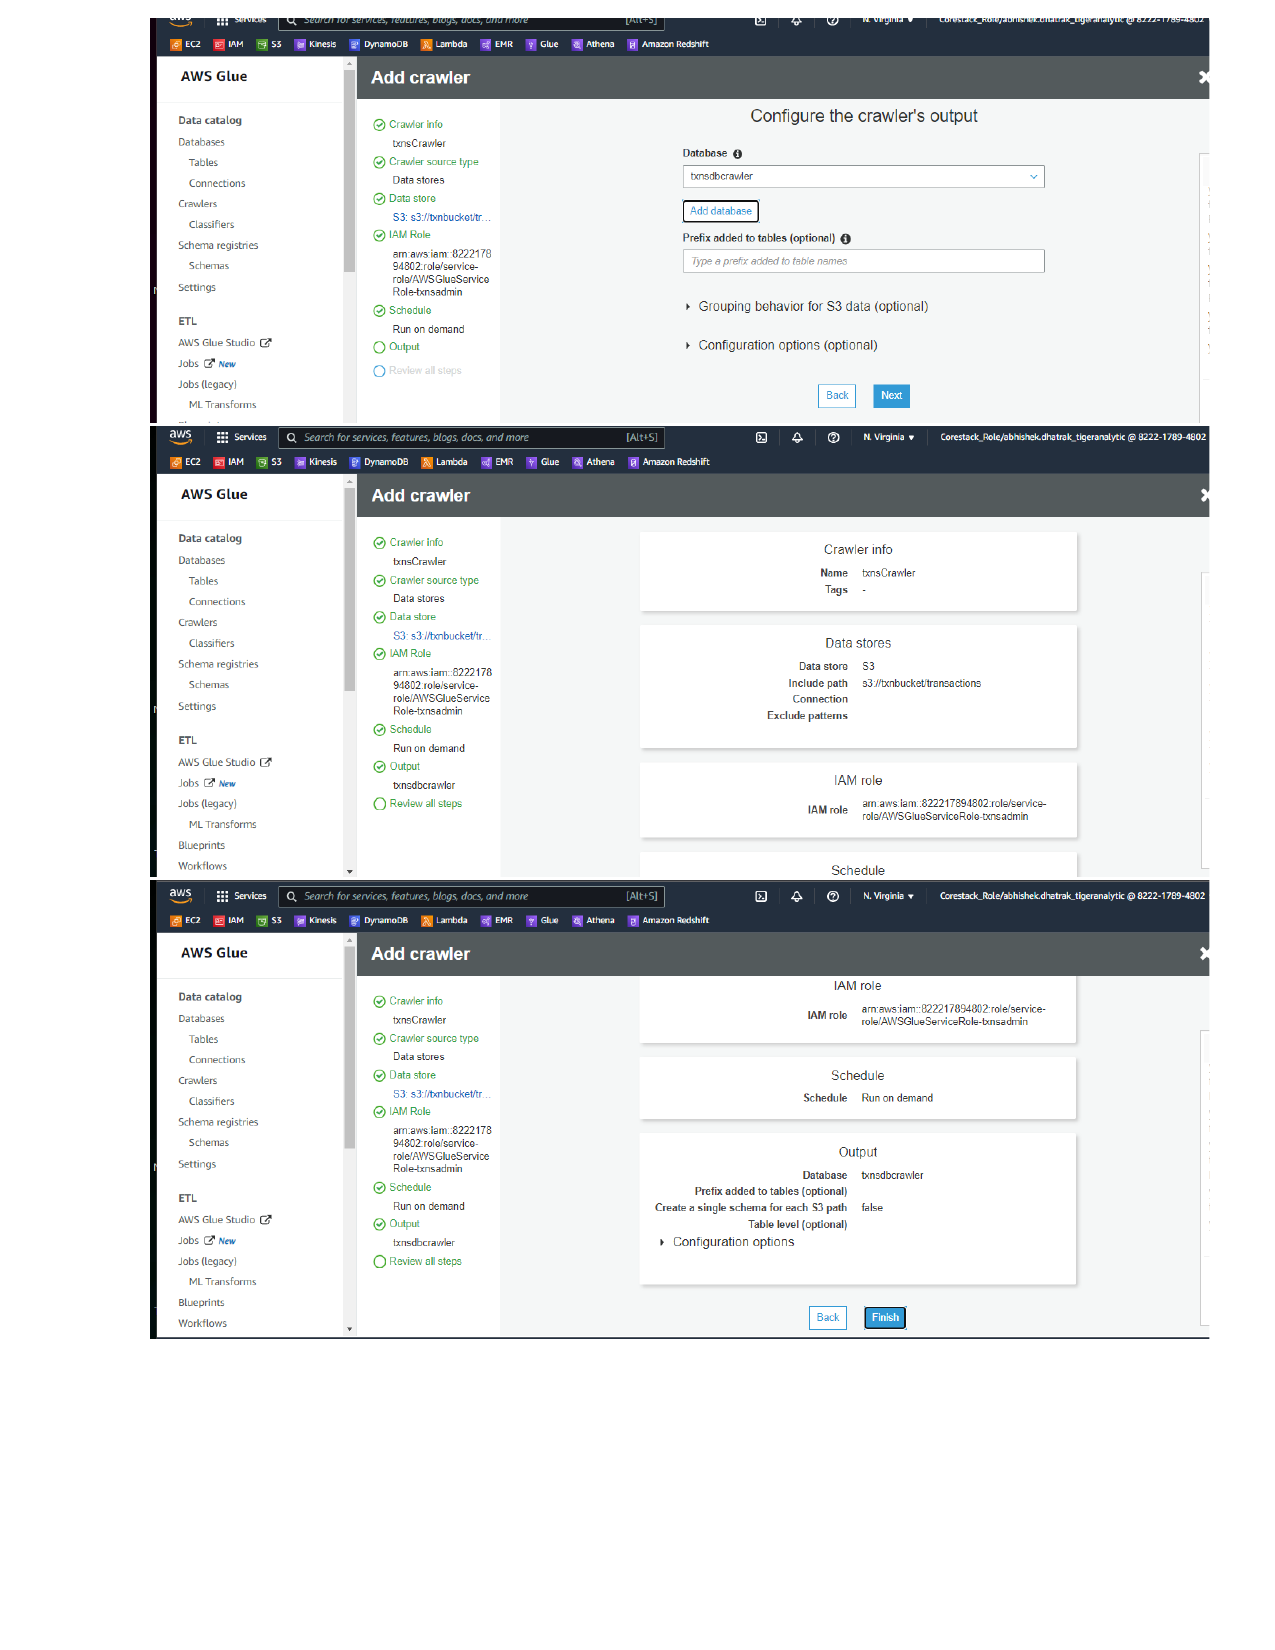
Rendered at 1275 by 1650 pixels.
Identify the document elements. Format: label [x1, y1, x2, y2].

picture [150, 880, 1210, 1339]
picture [150, 426, 1210, 877]
picture [150, 18, 1210, 423]
